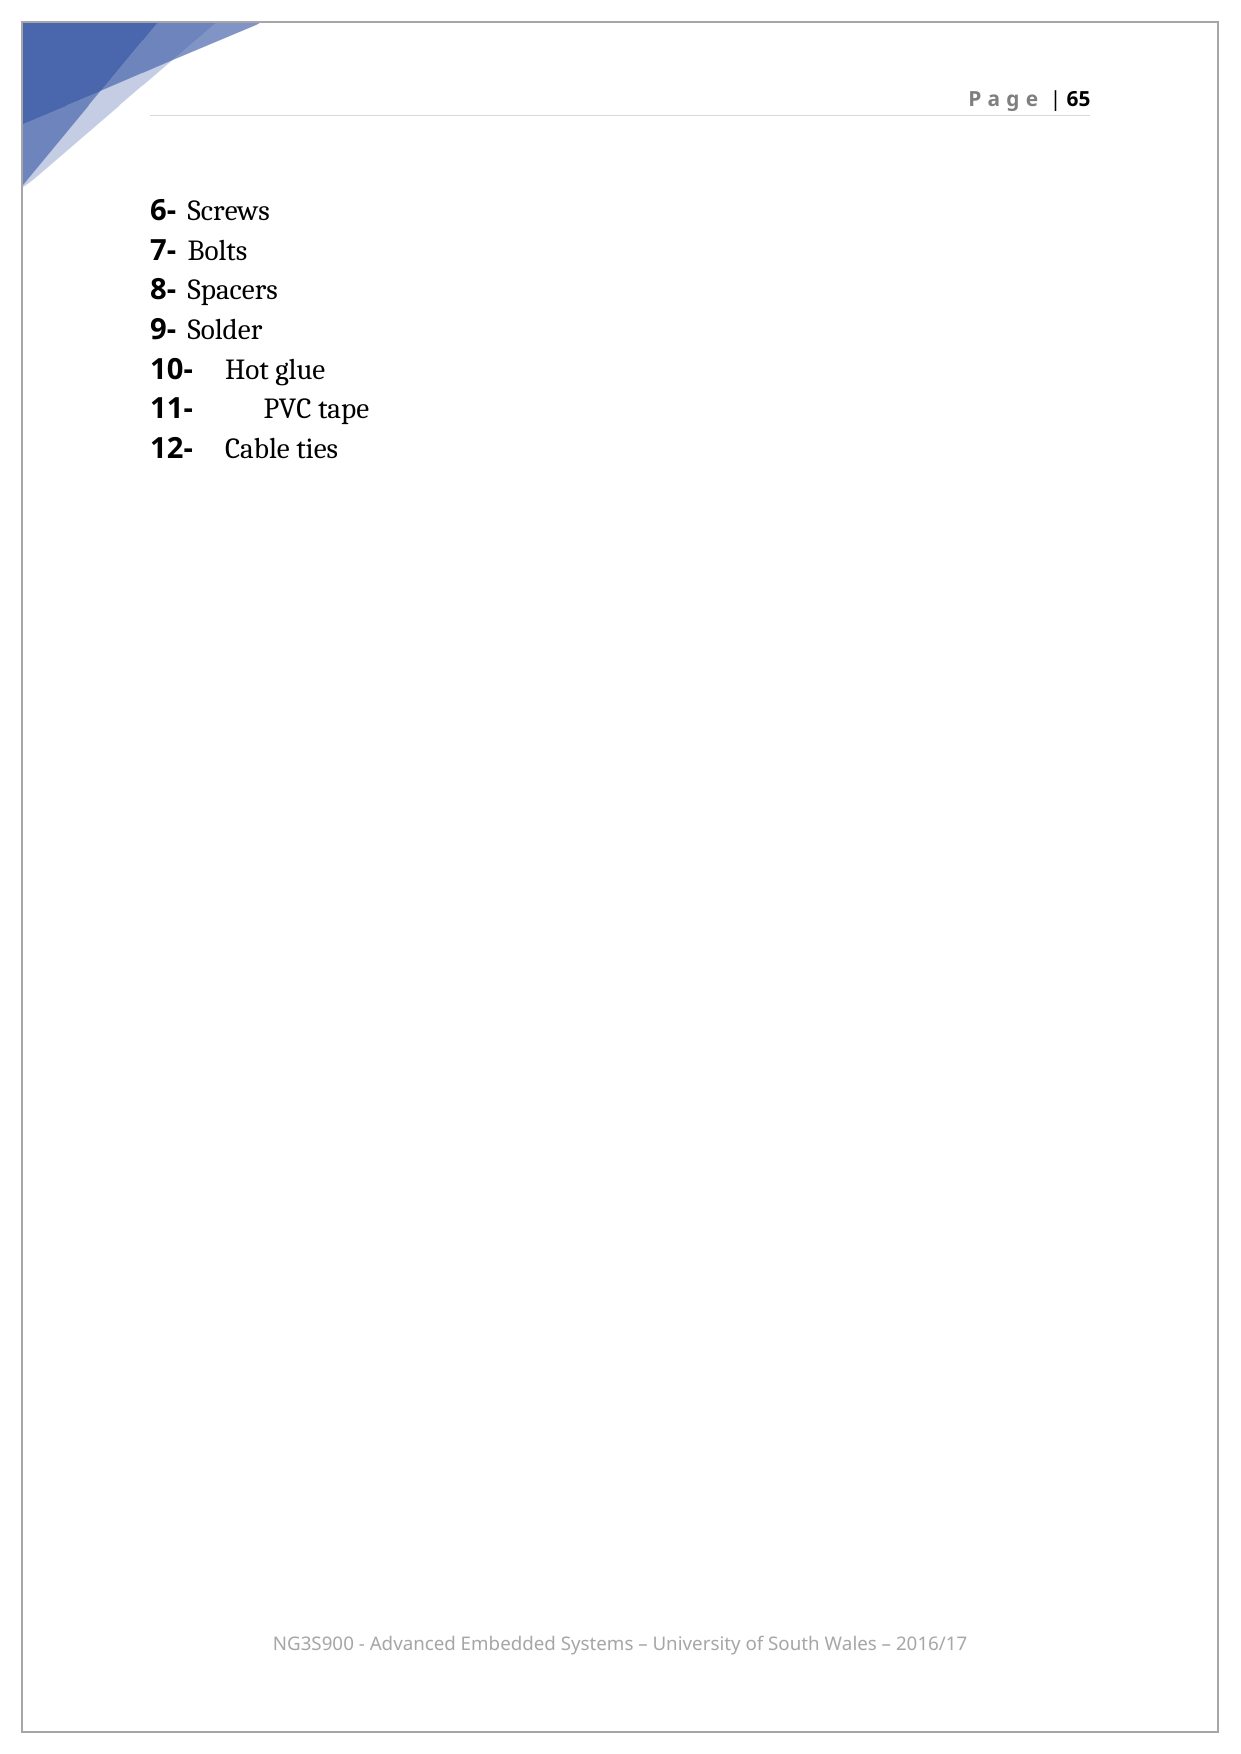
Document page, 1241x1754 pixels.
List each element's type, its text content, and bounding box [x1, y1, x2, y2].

list Screws [150, 189, 1090, 229]
list PVC tape [150, 388, 1090, 427]
picture [23, 23, 264, 190]
list Solder [150, 308, 1090, 348]
list Spacers [150, 268, 1090, 308]
list Cable ties [150, 427, 1090, 467]
list Bolts [150, 229, 1090, 268]
list Hot glue [150, 348, 1090, 388]
